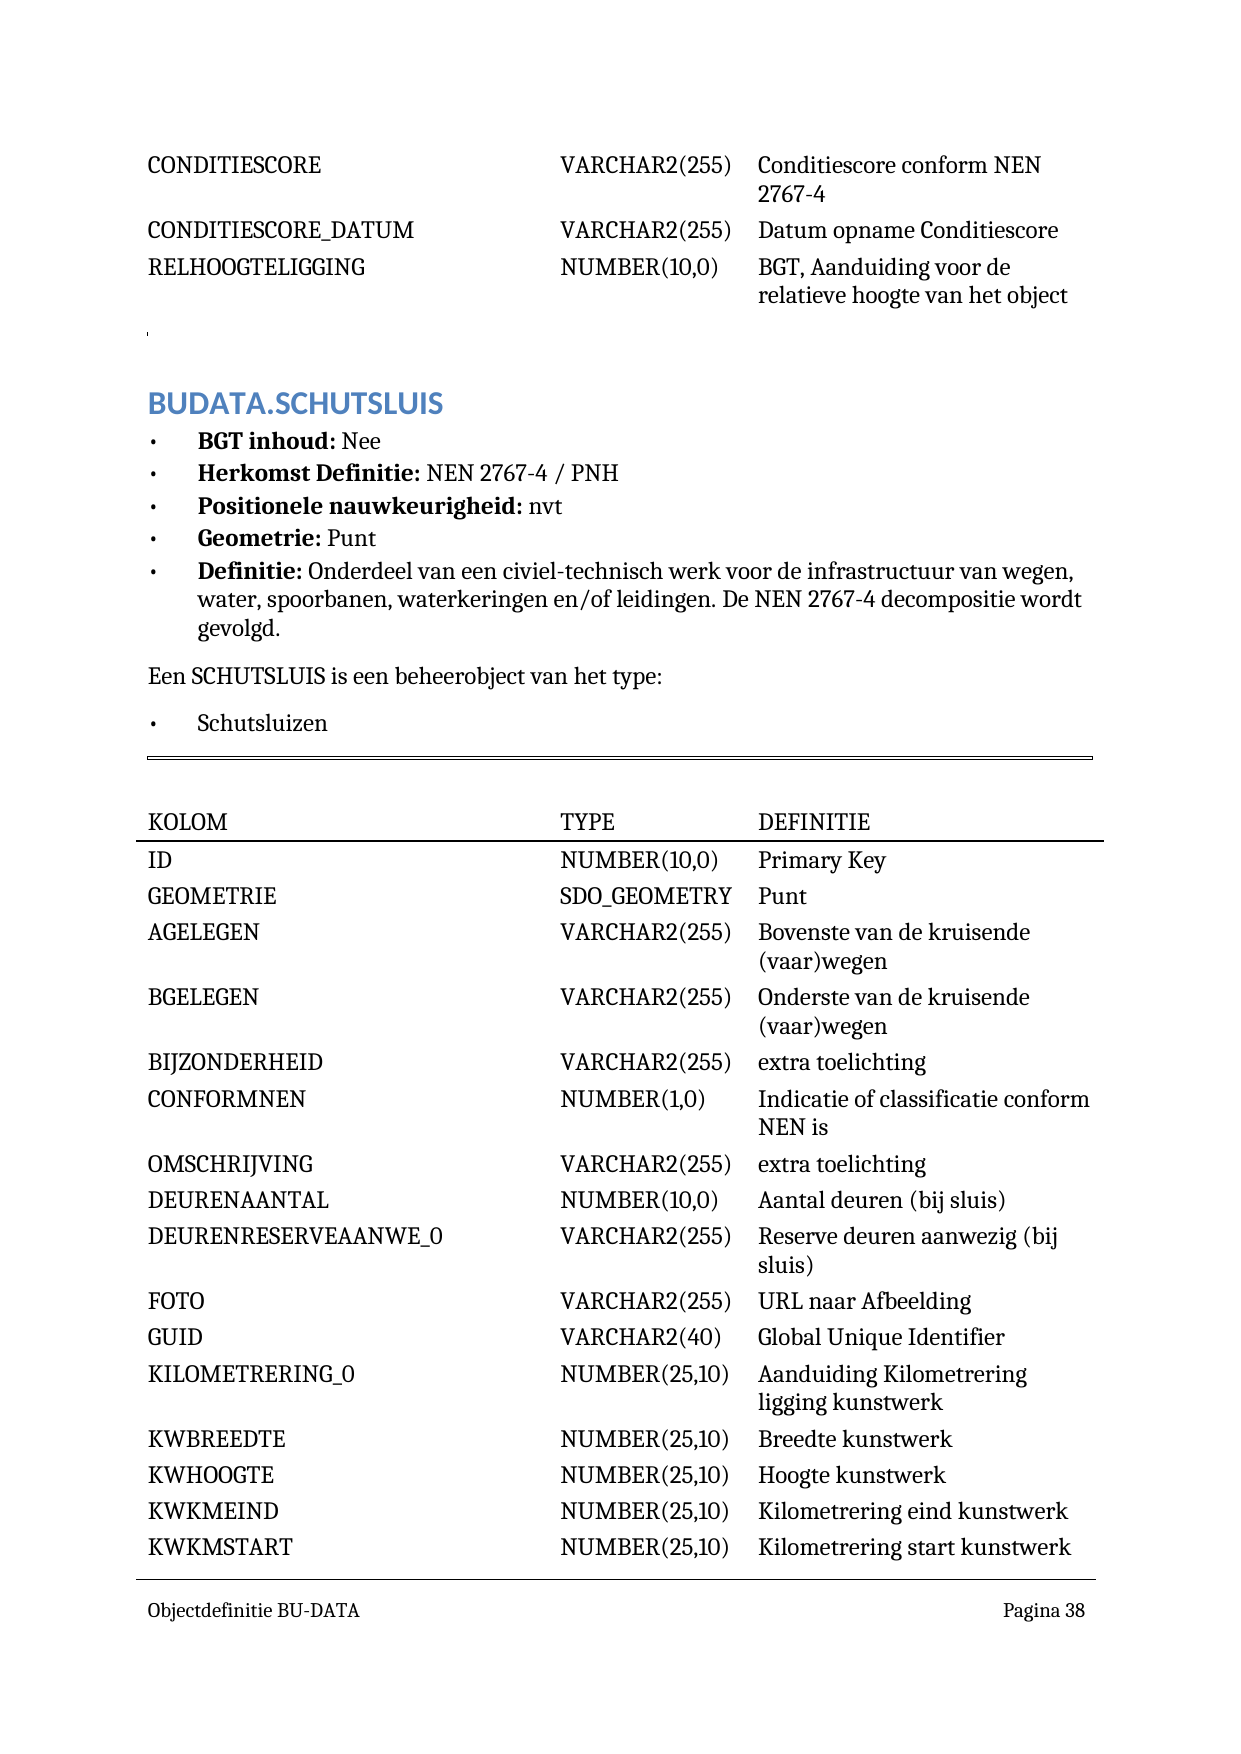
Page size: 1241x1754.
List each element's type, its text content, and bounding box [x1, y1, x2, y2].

list Positionele nauwkeurigheid: nvt [148, 492, 1093, 520]
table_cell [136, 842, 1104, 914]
list Herkomst Definitie: NEN 2767-4 / PNH [148, 459, 1093, 488]
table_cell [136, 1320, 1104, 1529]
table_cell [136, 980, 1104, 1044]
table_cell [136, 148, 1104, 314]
list Geometrie: Punt [148, 524, 1093, 553]
subtitle BUDATA.SCHUTSLUIS [148, 382, 1093, 423]
list Schutsluizen [148, 709, 1093, 738]
text Een SCHUTSLUIS is een beheerobject van het type: [148, 662, 1093, 690]
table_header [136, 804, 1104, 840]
list BGT inhoud: Nee [148, 427, 1093, 455]
list Definitie: Onderdeel van een civiel-technisch werk voor de infrastructuur van wegen, water, spoorbanen, waterkeringen en/of leidingen. De NEN 2767-4 decompositie wordt gevolgd. [148, 557, 1093, 643]
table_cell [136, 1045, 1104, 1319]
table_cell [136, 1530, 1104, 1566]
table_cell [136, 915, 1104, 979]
